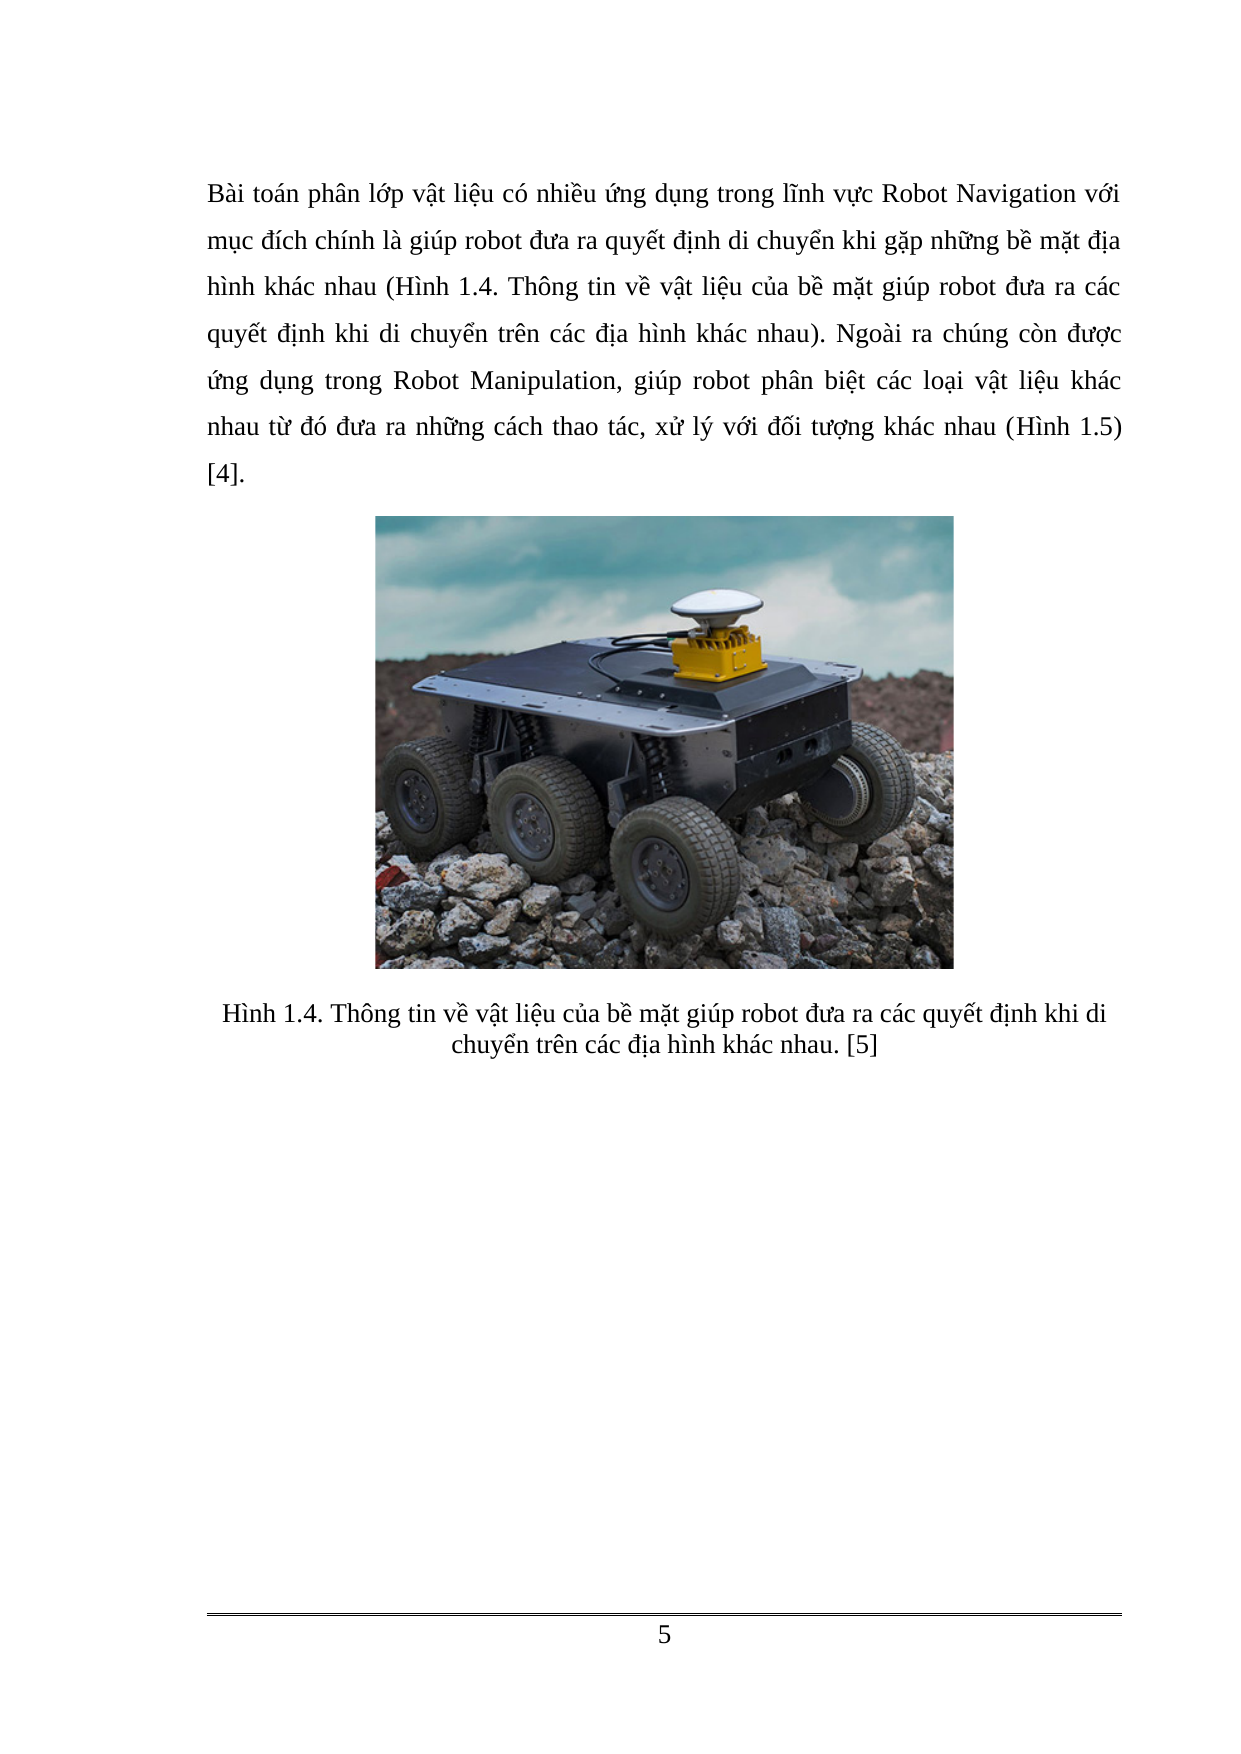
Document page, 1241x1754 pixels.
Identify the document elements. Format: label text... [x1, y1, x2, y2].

text Bài toán phân lớp vật liệu có nhiều ứng dụng trong lĩnh vực Robot Navigation với mục đích chính là giúp robot đưa ra quyết định di chuyển khi gặp những bề mặt địa hình khác nhau (Hình 1.4. Thông tin về vật liệu của bề mặt giúp robot đưa ra các quyết định khi di chuyển trên các địa hình khác nhau). Ngoài ra chúng còn được ứng dụng trong Robot Manipulation, giúp robot phân biệt các loại vật liệu khác nhau từ đó đưa ra những cách thao tác, xử lý với đối tượng khác nhau (Hình 1.5) . [207, 177, 1122, 488]
text Hình .. Thông tin về vật liệu của bề mặt giúp robot đưa ra các quyết định khi di chuyển trên các địa hình khác nhau. [207, 997, 1122, 1059]
picture [375, 516, 954, 969]
